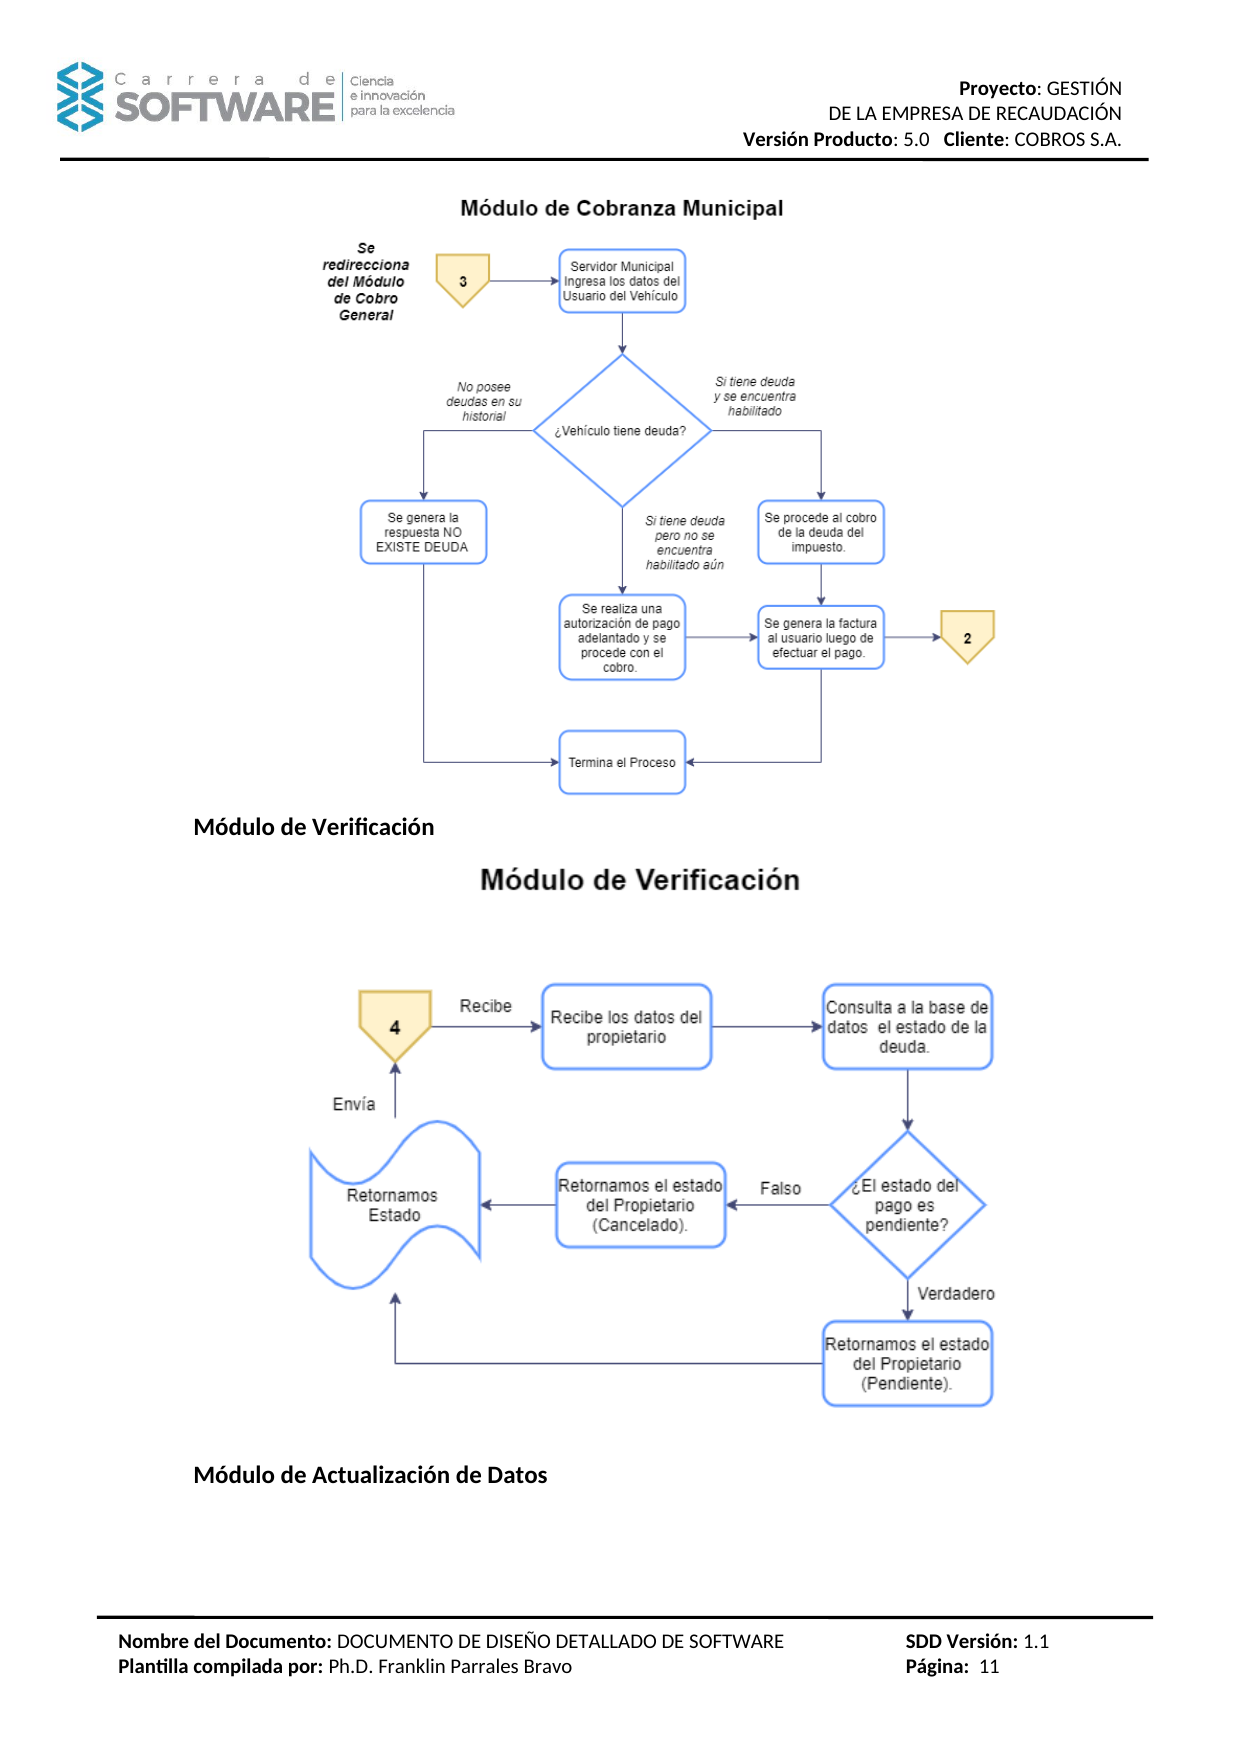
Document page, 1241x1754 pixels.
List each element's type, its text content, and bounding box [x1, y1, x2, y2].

picture [288, 841, 1028, 1429]
picture [306, 180, 1009, 811]
text Módulo de Verificación [193, 811, 1122, 841]
picture [46, 46, 461, 154]
text Módulo de Actualización de Datos [193, 1459, 1122, 1490]
